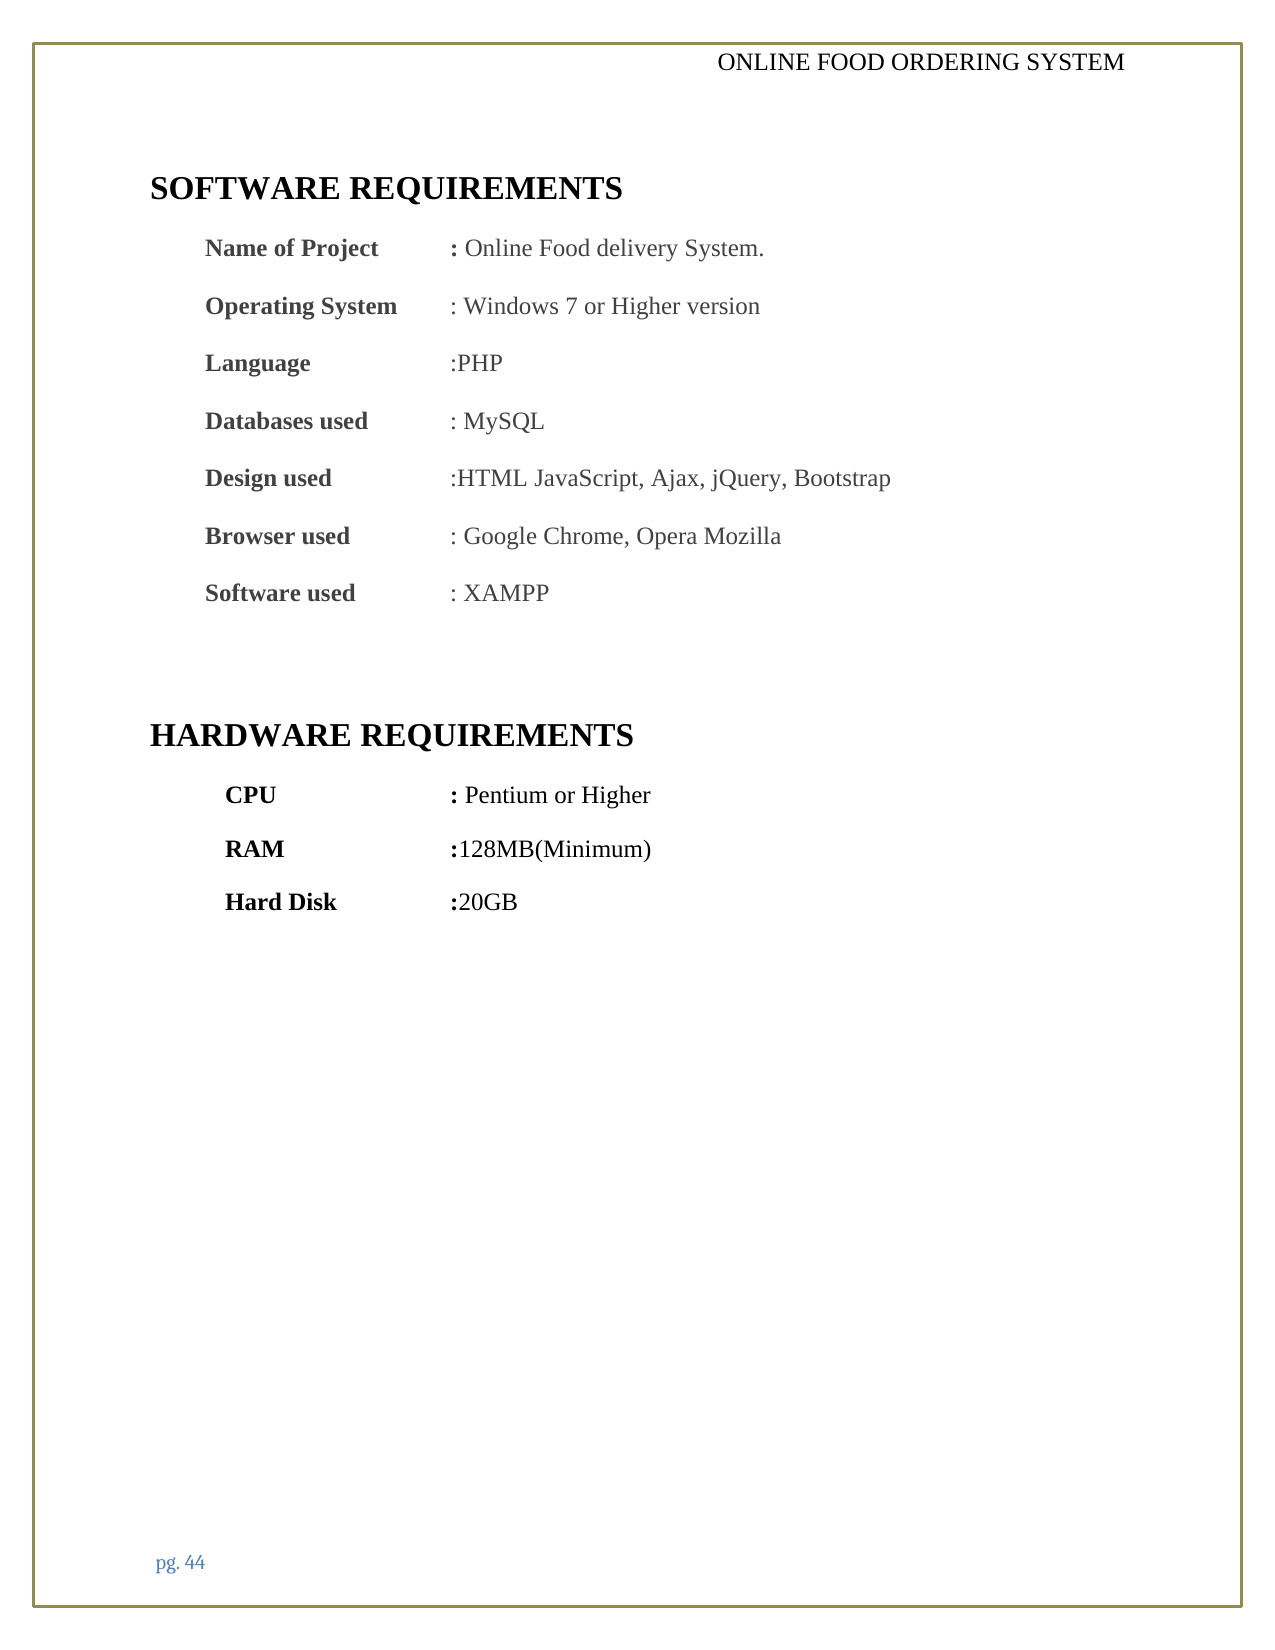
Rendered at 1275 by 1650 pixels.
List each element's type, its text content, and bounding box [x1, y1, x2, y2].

text RAM :128MB(Minimum) [150, 834, 1125, 862]
text Name of Project : Online Food delivery System. [205, 233, 1070, 262]
text Hard Disk :20GB [150, 887, 1125, 916]
text HARDWARE REQUIREMENTS [150, 715, 1125, 753]
text Databases used : MySQL [205, 406, 1070, 435]
text Operating System : Windows 7 or Higher version [205, 291, 1070, 320]
text Browser used : Google Chrome, Opera Mozilla [205, 521, 1070, 550]
text SOFTWARE REQUIREMENTS [150, 168, 1125, 207]
text CPU : Pentium or Higher [150, 780, 1125, 808]
text Software used : XAMPP [205, 578, 1070, 607]
text Design used :HTML JavaScript, Ajax, jQuery, Bootstrap [205, 463, 1070, 492]
text Language :PHP [205, 348, 1070, 377]
